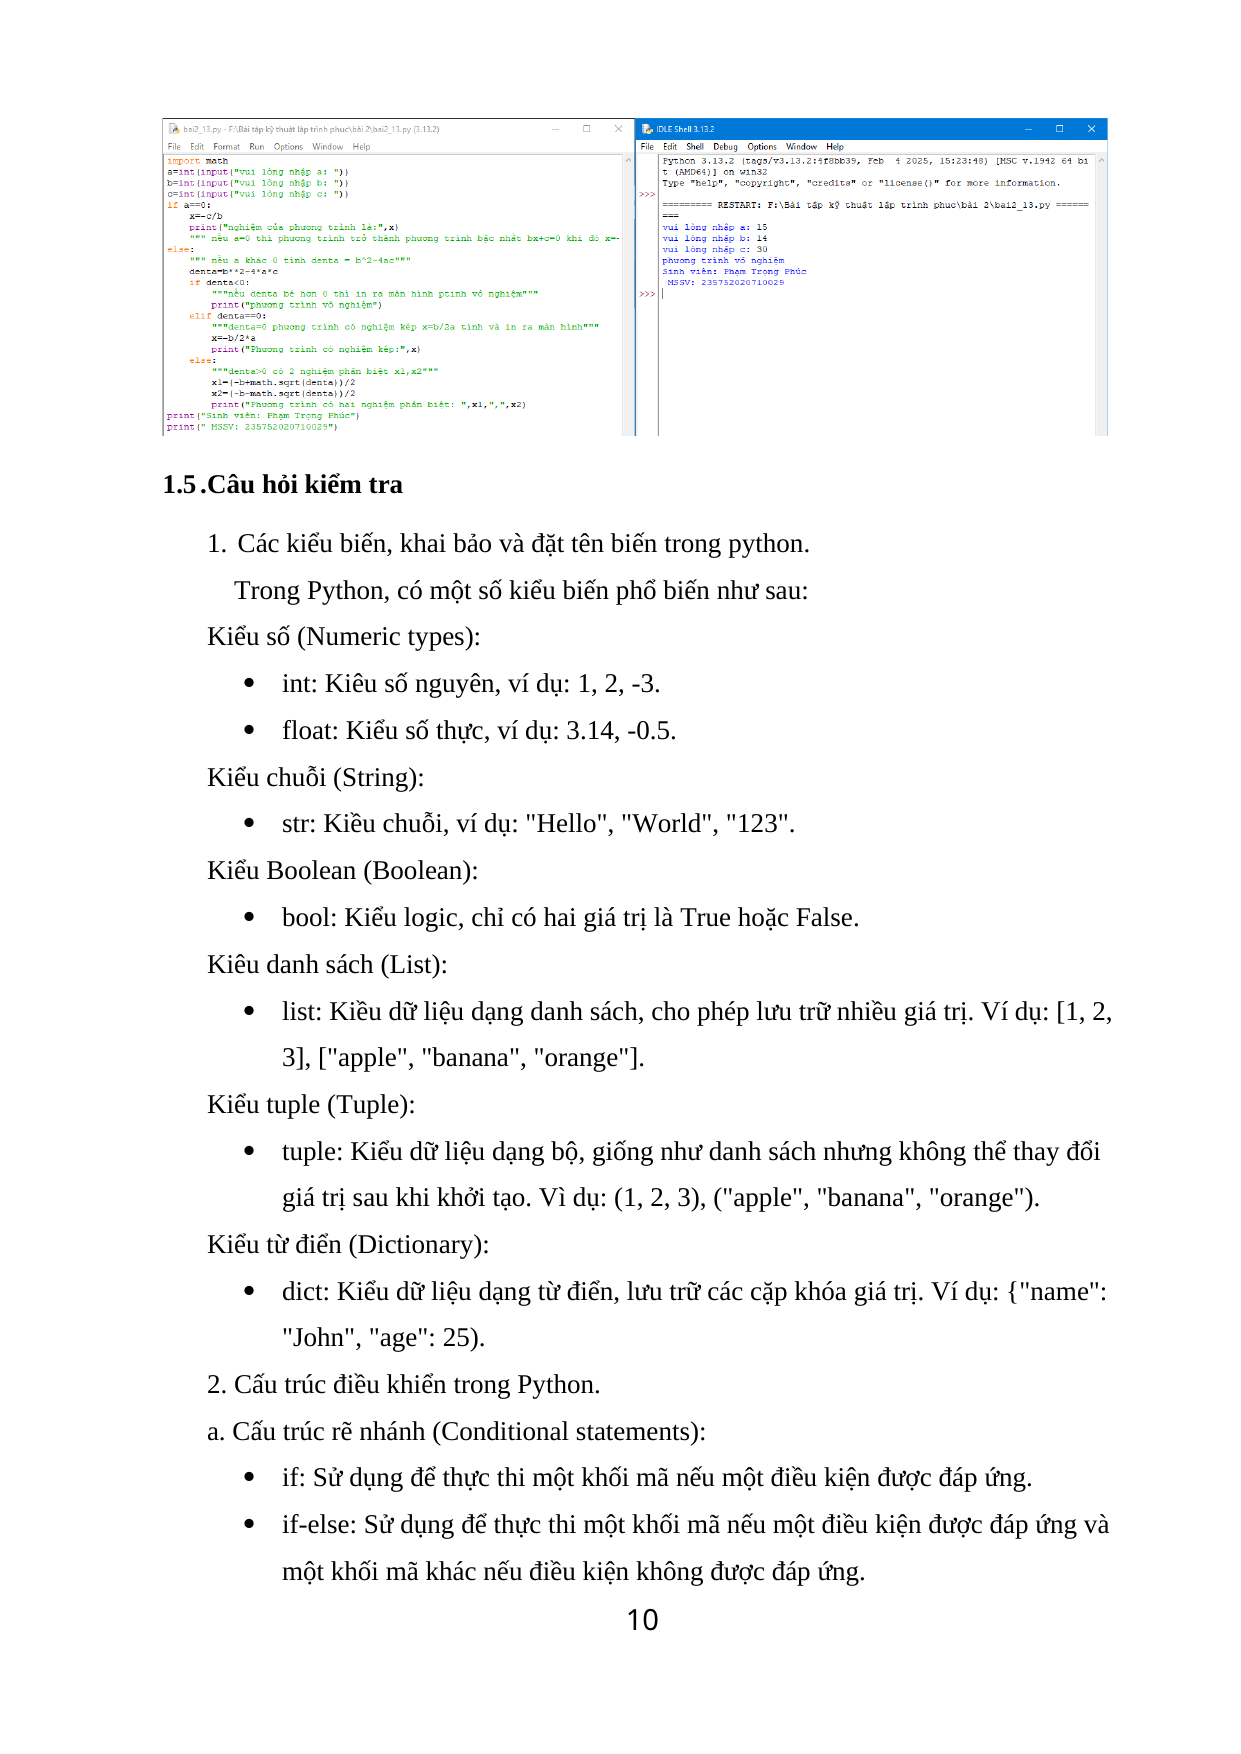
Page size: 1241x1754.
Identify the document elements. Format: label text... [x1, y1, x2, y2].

list Kiểu chuỗi (String): [207, 761, 1122, 792]
list Các kiểu biến, khai bảo và đặt tên biến trong python. [192, 527, 1122, 558]
list float: Kiểu số thực, ví dụ: 3.14, -0.5. [244, 714, 1122, 745]
list if: Sử dụng để thực thi một khối mã nếu một điều kiện được đáp ứng. [244, 1462, 1122, 1493]
picture [162, 118, 1108, 436]
list Kiêu danh sách (List): [207, 948, 1122, 979]
list Kiểu số (Numeric types): [207, 620, 1122, 652]
list list: Kiều dữ liệu dạng danh sách, cho phép lưu trữ nhiều giá trị. Ví dụ: [1, 2, 3], ["apple", "banana", "orange"]. [244, 994, 1122, 1072]
list 2. Cấu trúc điều khiển trong Python. [207, 1368, 1122, 1399]
list str: Kiều chuỗi, ví dụ: "Hello", "World", "123". [244, 807, 1122, 839]
subtitle .Câu hỏi kiểm tra [162, 468, 1122, 499]
list Kiểu tuple (Tuple): [207, 1088, 1122, 1119]
list Kiểu Boolean (Boolean): [207, 854, 1122, 886]
list Trong Python, có một số kiểu biến phổ biến như sau: [207, 574, 1122, 605]
list tuple: Kiểu dữ liệu dạng bộ, giống như danh sách nhưng không thể thay đổi giá trị sau khi khởi tạo. Vì dụ: (1, 2, 3), ("apple", "banana", "orange"). [244, 1135, 1122, 1213]
list bool: Kiểu logic, chỉ có hai giá trị là True hoặc False. [244, 901, 1122, 932]
list Kiểu từ điển (Dictionary): [207, 1228, 1122, 1259]
list int: Kiêu số nguyên, ví dụ: 1, 2, -3. [244, 667, 1122, 698]
list dict: Kiểu dữ liệu dạng từ điển, lưu trữ các cặp khóa giá trị. Ví dụ: {"name": "John", "age": 25). [244, 1275, 1122, 1353]
list if-else: Sử dụng để thực thi một khối mã nếu một điều kiện được đáp ứng và một khối mã khác nếu điều kiện không được đáp ứng. [244, 1508, 1122, 1586]
list a. Cấu trúc rẽ nhánh (Conditional statements): [207, 1415, 1122, 1446]
